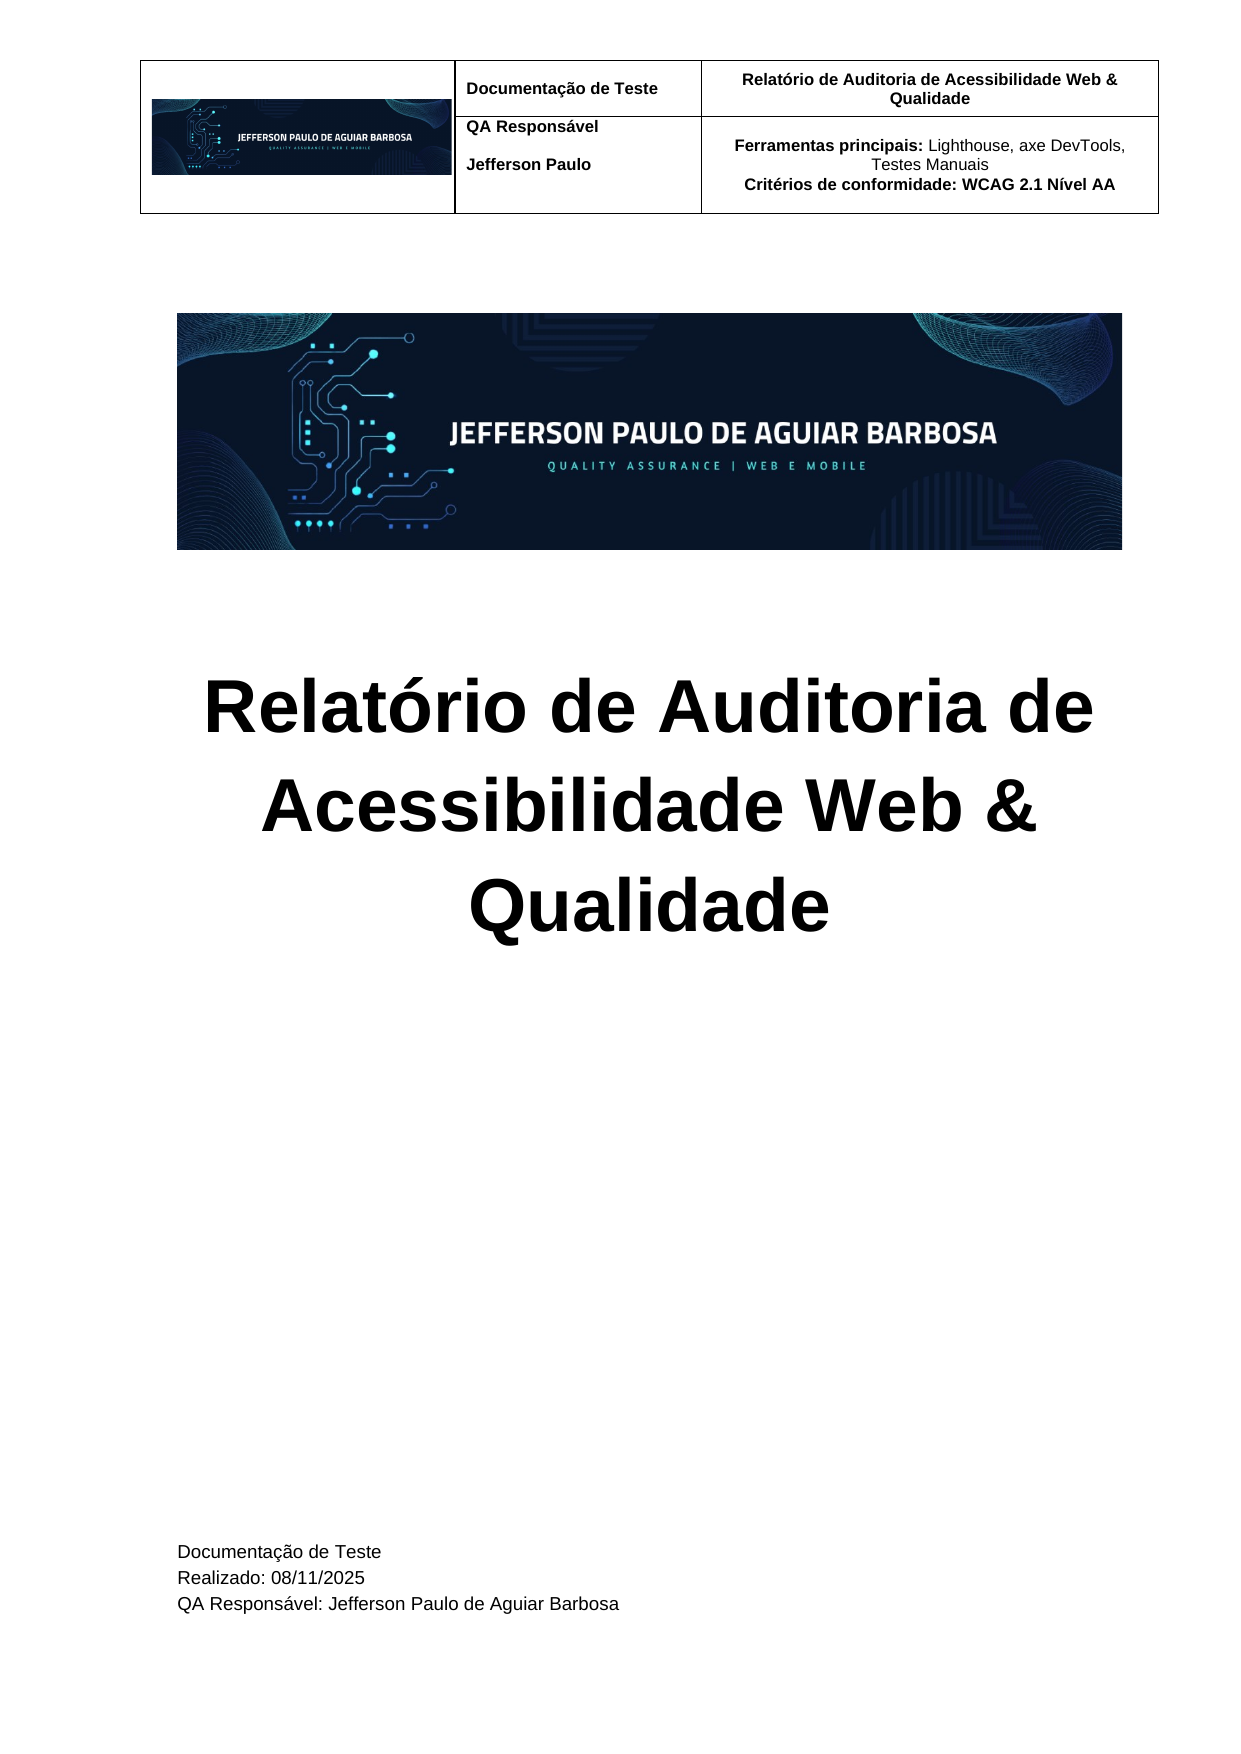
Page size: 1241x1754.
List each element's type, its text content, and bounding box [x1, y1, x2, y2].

text Relatório de Auditoria de Acessibilidade Web & Qualidade [177, 662, 1122, 947]
